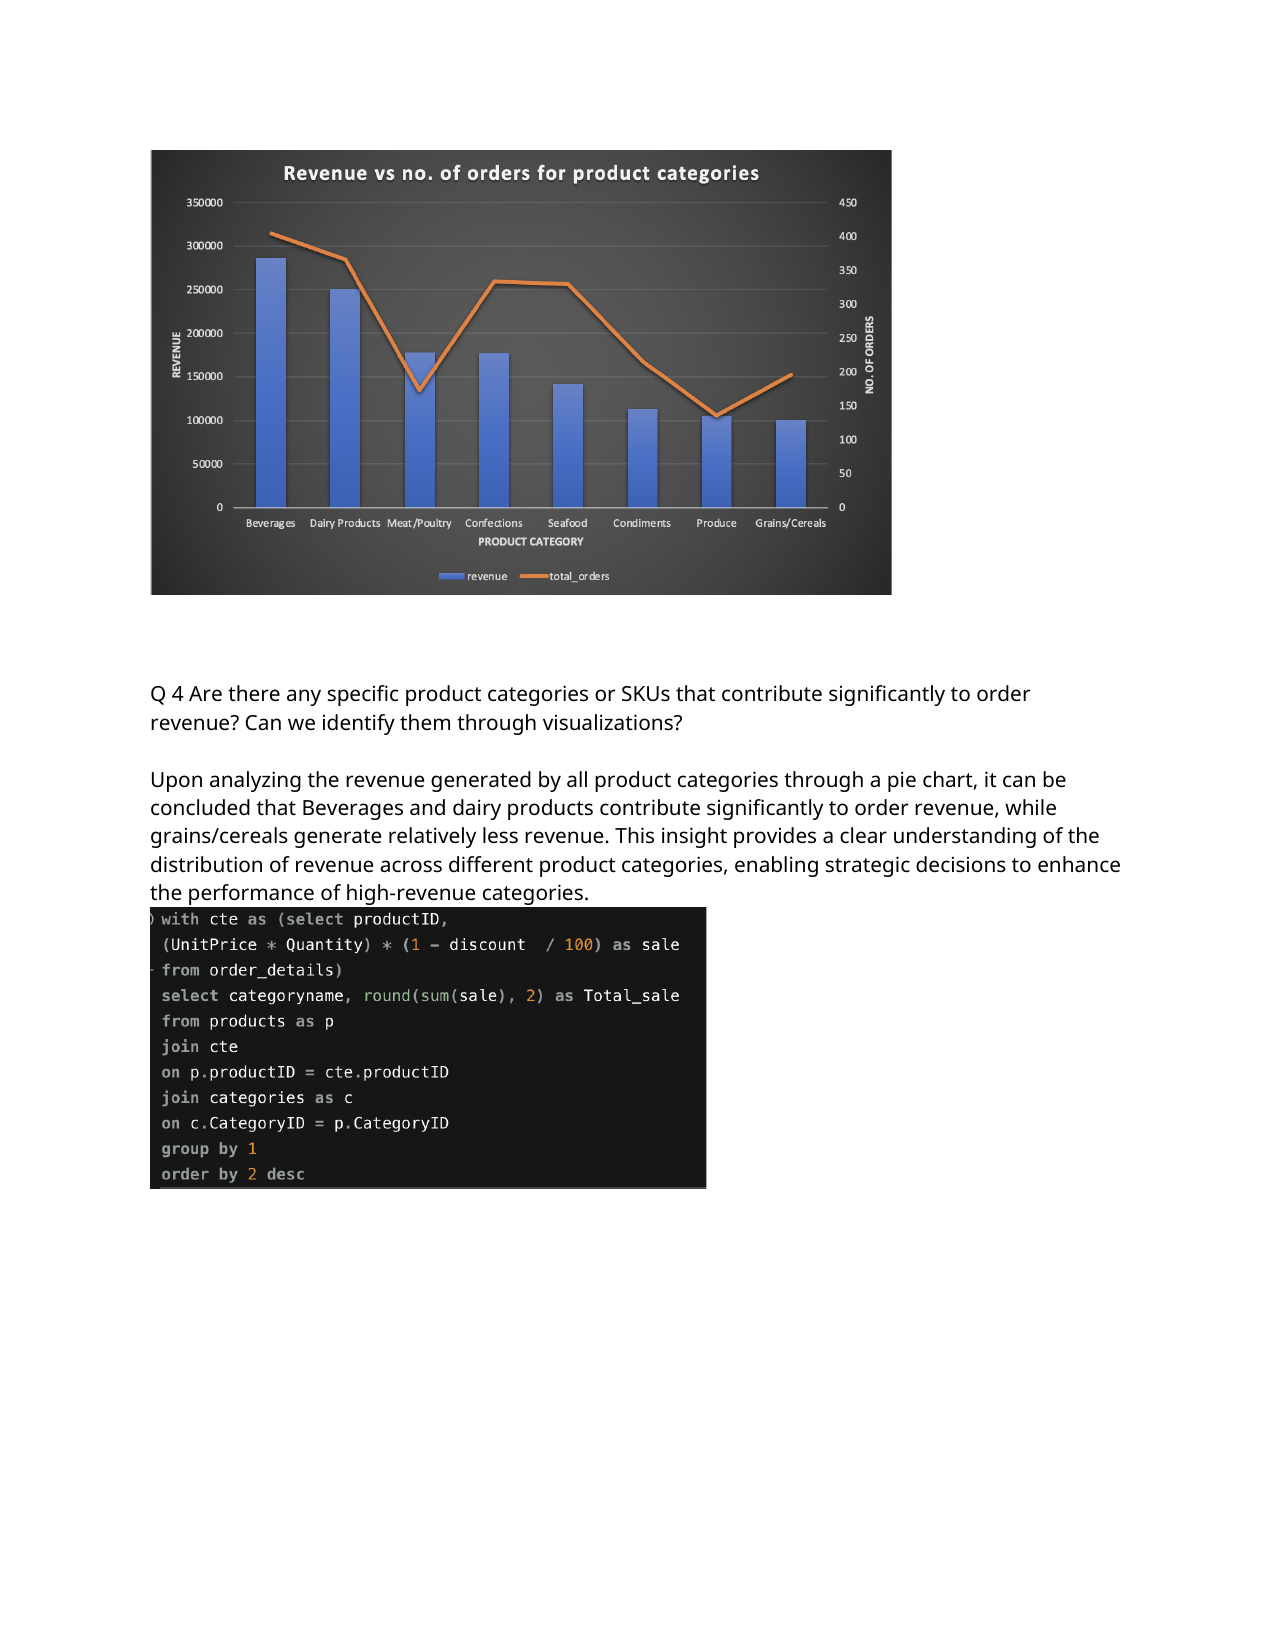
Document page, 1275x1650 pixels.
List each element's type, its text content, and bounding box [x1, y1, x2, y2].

text Q 4 Are there any specific product categories or SKUs that contribute significantly to order revenue? Can we identify them through visualizations? [150, 679, 1125, 736]
picture [150, 150, 892, 595]
picture [150, 907, 707, 1189]
text Upon analyzing the revenue generated by all product categories through a pie chart, it can be concluded that Beverages and dairy products contribute significantly to order revenue, while grains/cereals generate relatively less revenue. This insight provides a clear understanding of the distribution of revenue across different product categories, enabling strategic decisions to enhance the performance of high-revenue categories. [150, 765, 1125, 907]
